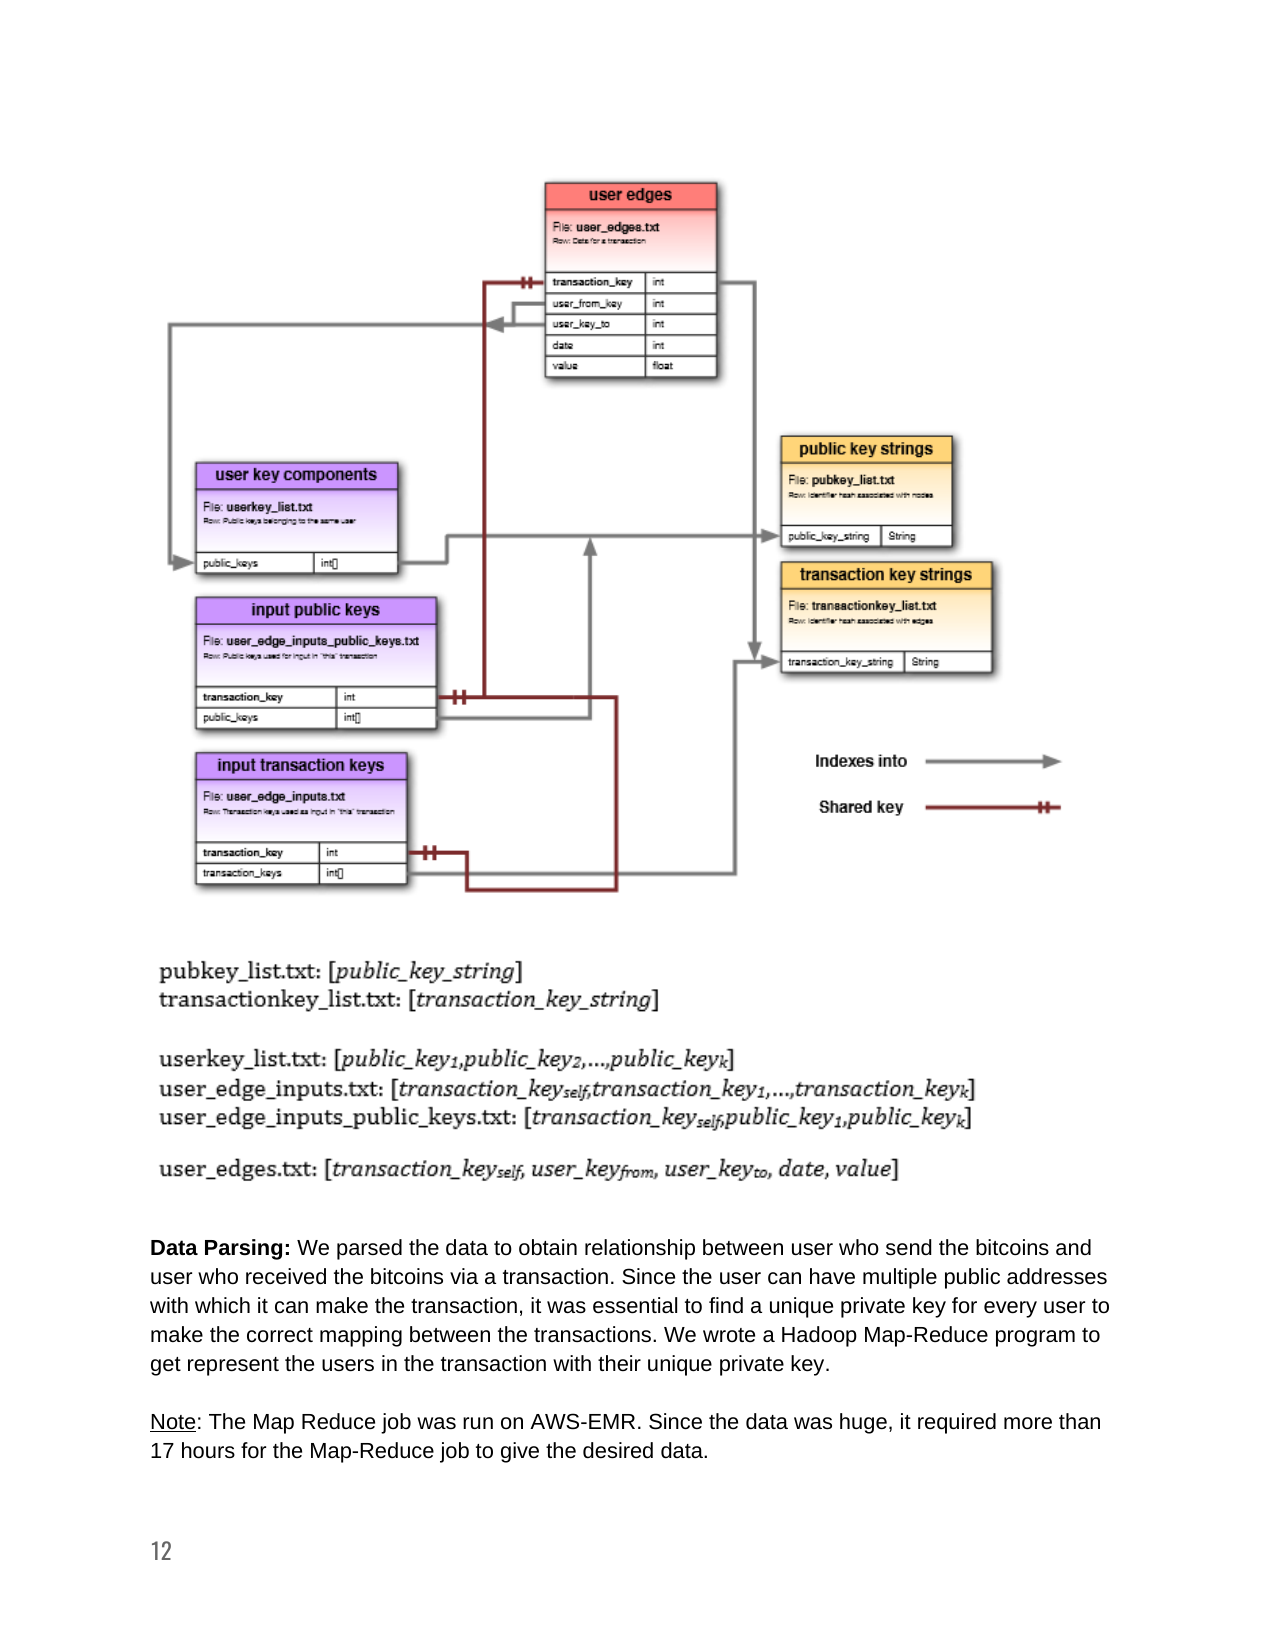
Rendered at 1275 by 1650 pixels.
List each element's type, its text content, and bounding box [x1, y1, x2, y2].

picture [150, 150, 1125, 909]
text Data Parsing: We parsed the data to obtain relationship between user who send the bitcoins and user who received the bitcoins via a transaction. Since the user can have multiple public addresses with which it can make the transaction, it was essential to find a unique private key for every user to make the correct mapping between the transactions. We wrote a Hadoop Map-Reduce program to get represent the users in the transaction with their unique private key. [150, 1235, 1125, 1376]
text Note: The Map Reduce job was run on AWS-EMR. Since the data was huge, it required more than 17 hours for the Map-Reduce job to give the desired data. [150, 1409, 1125, 1463]
picture [150, 941, 1002, 1203]
